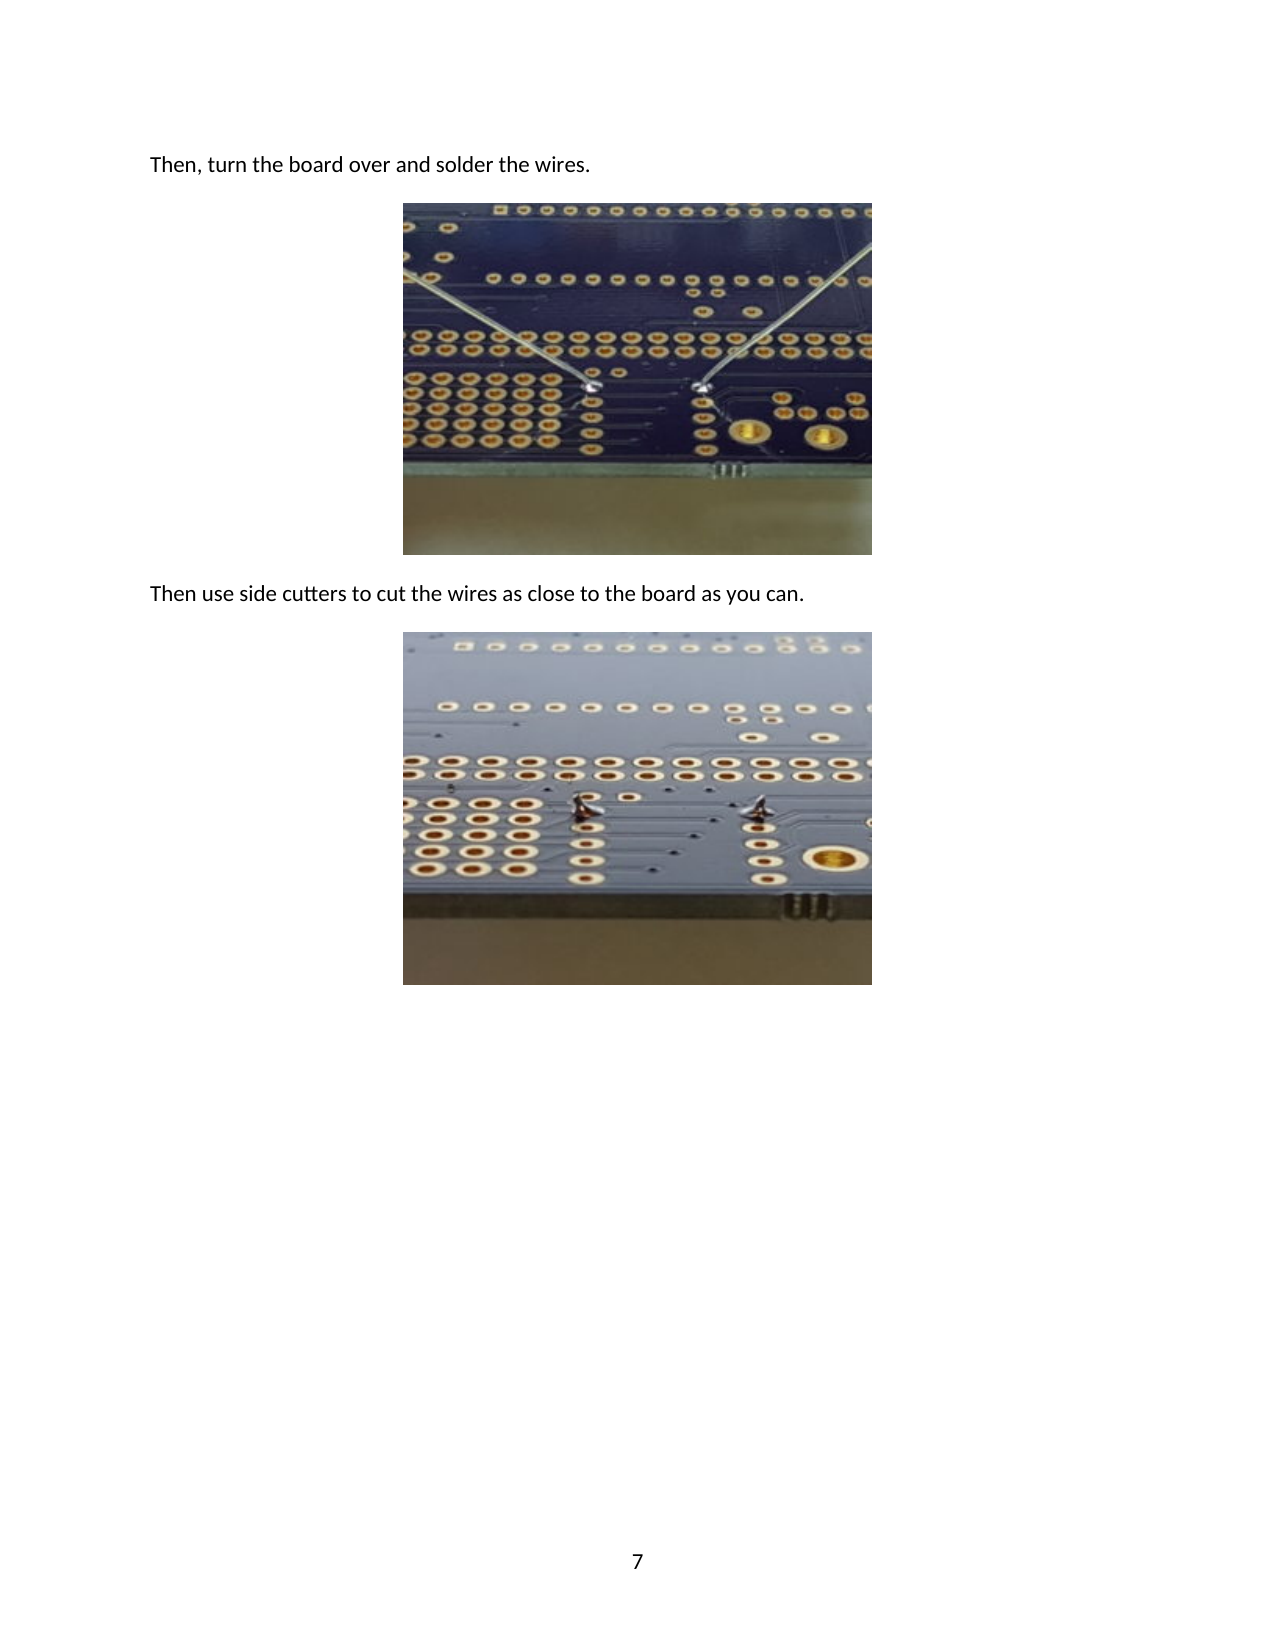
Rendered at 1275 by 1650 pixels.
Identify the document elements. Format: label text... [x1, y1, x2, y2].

picture [403, 203, 872, 555]
text Then use side cutters to cut the wires as close to the board as you can. [150, 579, 1125, 608]
picture [403, 632, 872, 985]
text Then, turn the board over and solder the wires. [150, 150, 1125, 178]
